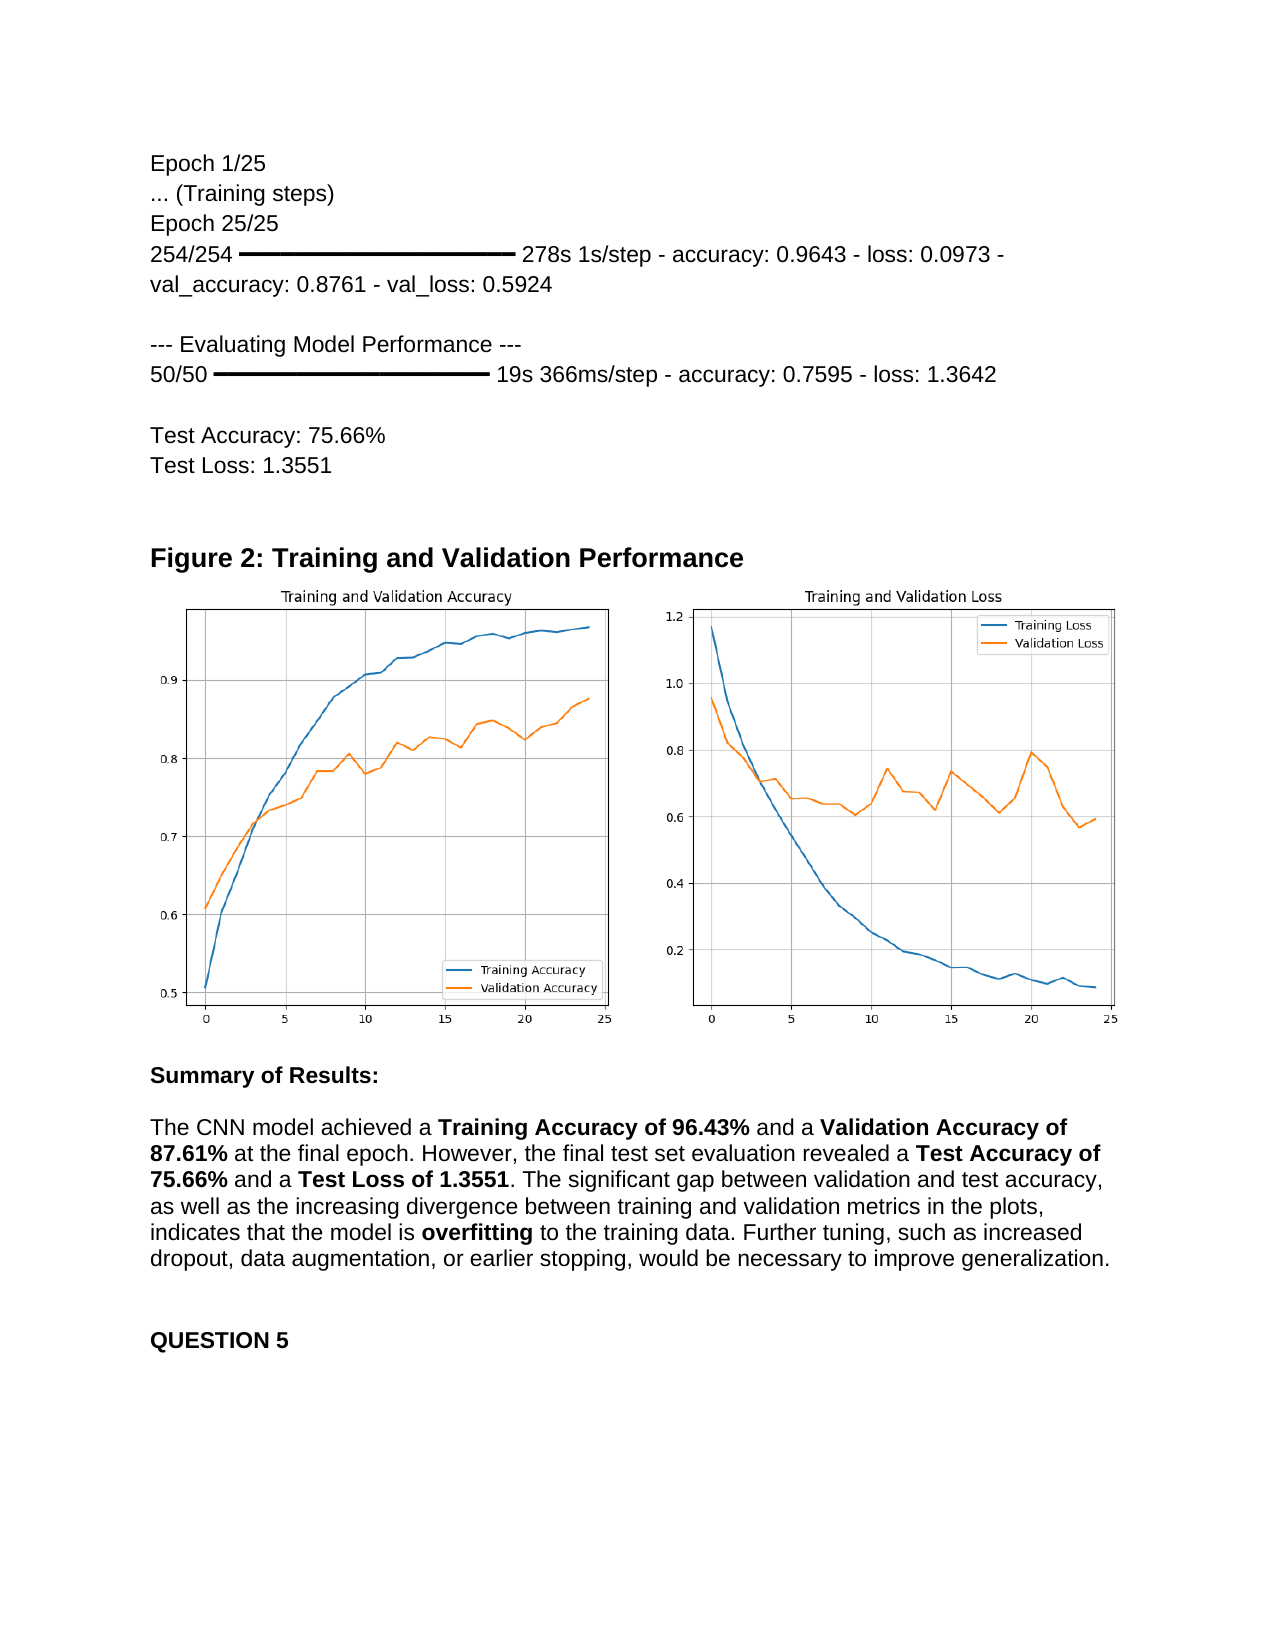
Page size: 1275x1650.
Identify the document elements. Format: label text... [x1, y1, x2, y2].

text Test Loss: 1.3551 [150, 452, 1125, 478]
subtitle Figure 2: Training and Validation Performance [150, 542, 1125, 573]
text Epoch 1/25 [150, 150, 1125, 176]
text 50/50 ━━━━━━━━━━━━━━━━━━━━ 19s 366ms/step - accuracy: 0.7595 - loss: 1.3642 [150, 361, 1125, 388]
text Test Accuracy: 75.66% [150, 422, 1125, 448]
text Summary of Results: [150, 1062, 1125, 1088]
text Epoch 25/25 [150, 210, 1125, 237]
text ... (Training steps) [150, 180, 1125, 207]
text --- Evaluating Model Performance --- [150, 331, 1125, 358]
text The CNN model achieved a Training Accuracy of 96.43% and a Validation Accuracy of 87.61% at the final epoch. However, the final test set evaluation revealed a Test Accuracy of 75.66% and a Test Loss of 1.3551. The significant gap between validation and test accuracy, as well as the increasing divergence between training and validation metrics in the plots, indicates that the model is overfitting to the training data. Further tuning, such as increased dropout, data augmentation, or earlier stopping, would be necessary to improve generalization. [150, 1113, 1125, 1272]
text 254/254 ━━━━━━━━━━━━━━━━━━━━ 278s 1s/step - accuracy: 0.9643 - loss: 0.0973 - val_accuracy: 0.8761 - val_loss: 0.5924 [150, 241, 1125, 297]
picture [150, 581, 1125, 1034]
text QUESTION 5 [150, 1327, 1125, 1353]
